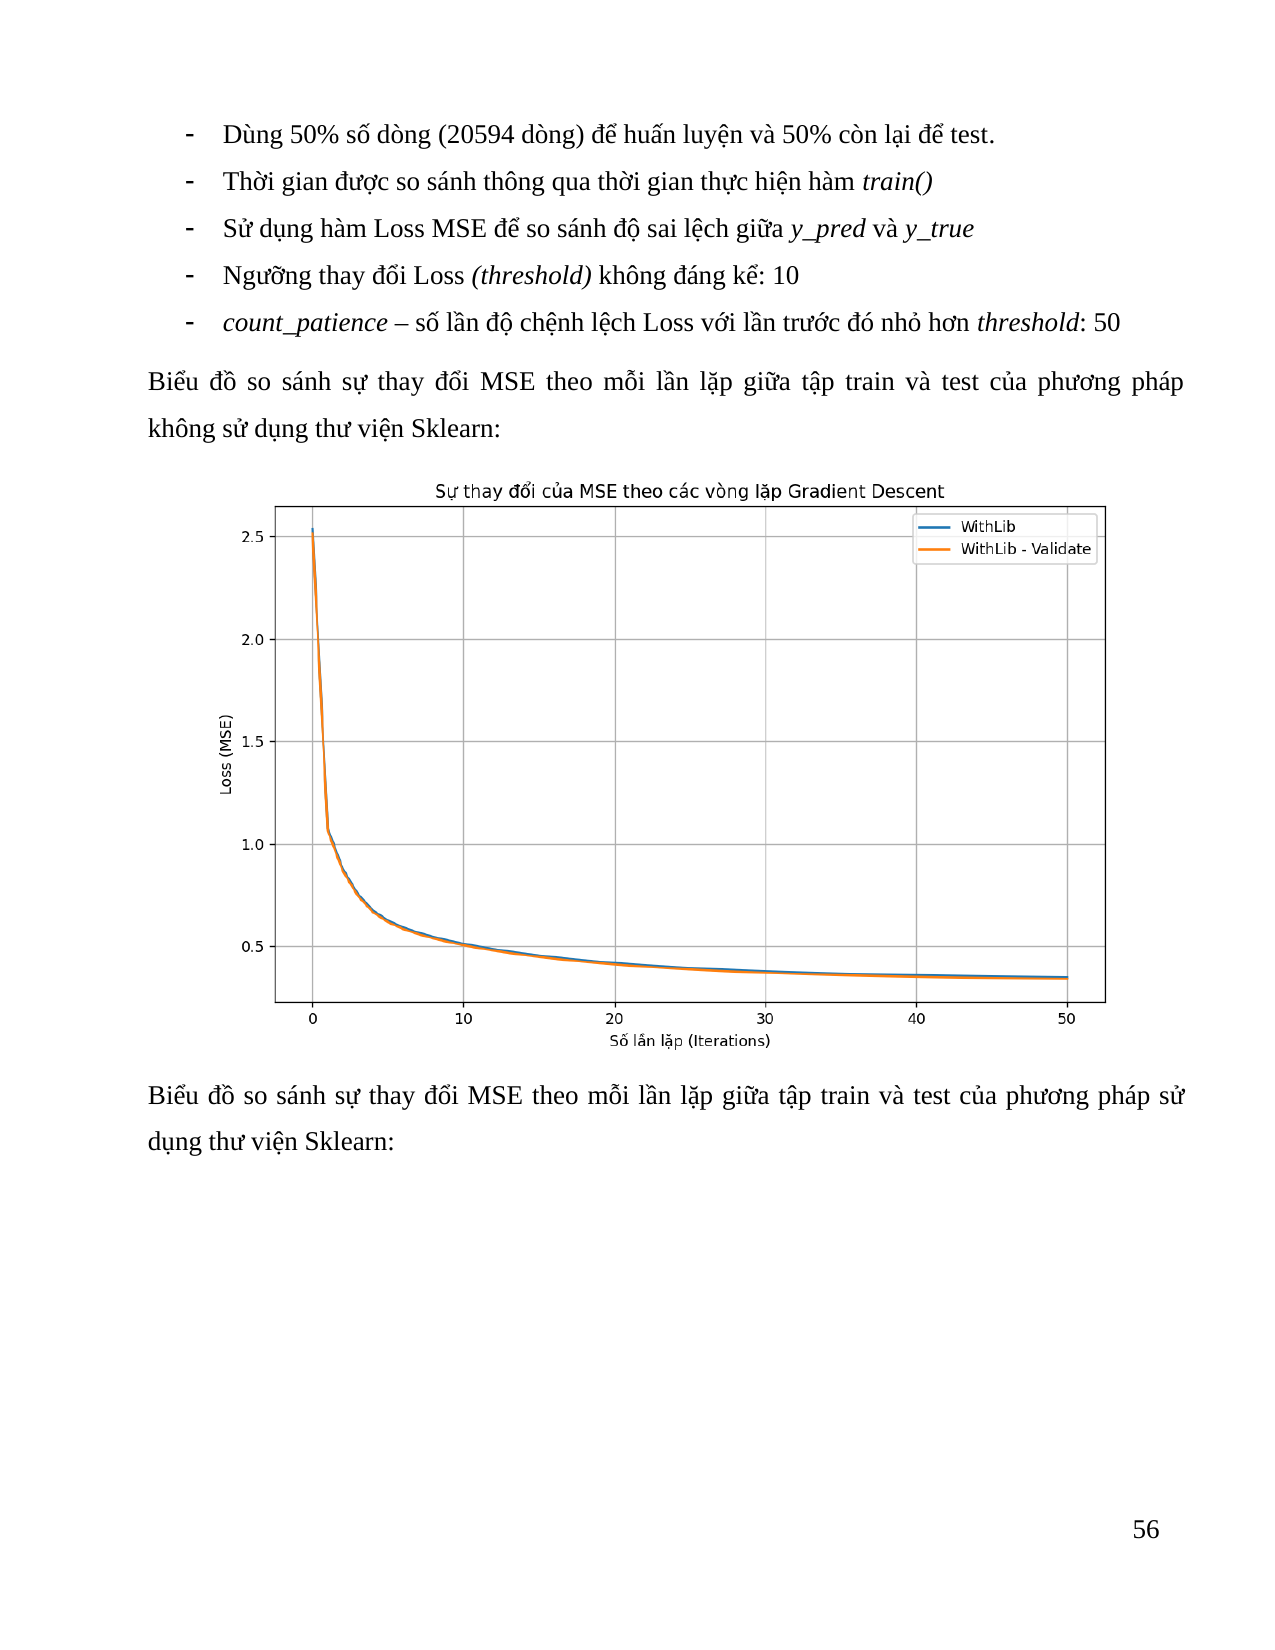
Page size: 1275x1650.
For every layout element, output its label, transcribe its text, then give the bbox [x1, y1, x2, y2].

list Sử dụng hàm Loss MSE để so sánh độ sai lệch giữa y_pred và y_true [185, 212, 1186, 243]
text Biểu đồ so sánh sự thay đổi MSE theo mỗi lần lặp giữa tập train và test của phương pháp không sử dụng thư viện Sklearn: [148, 365, 1186, 443]
list count_patience – số lần độ chệnh lệch Loss với lần trước đó nhỏ hơn threshold: 50 [185, 306, 1186, 337]
list Thời gian được so sánh thông qua thời gian thực hiện hàm train() [185, 165, 1186, 196]
list Dùng 50% số dòng (20594 dòng) để huấn luyện và 50% còn lại để test. [185, 118, 1186, 149]
text Biểu đồ so sánh sự thay đổi MSE theo mỗi lần lặp giữa tập train và test của phương pháp sử dụng thư viện Sklearn: [148, 1079, 1186, 1157]
picture [210, 470, 1124, 1051]
list Ngưỡng thay đổi Loss (threshold) không đáng kể: 10 [185, 259, 1186, 290]
